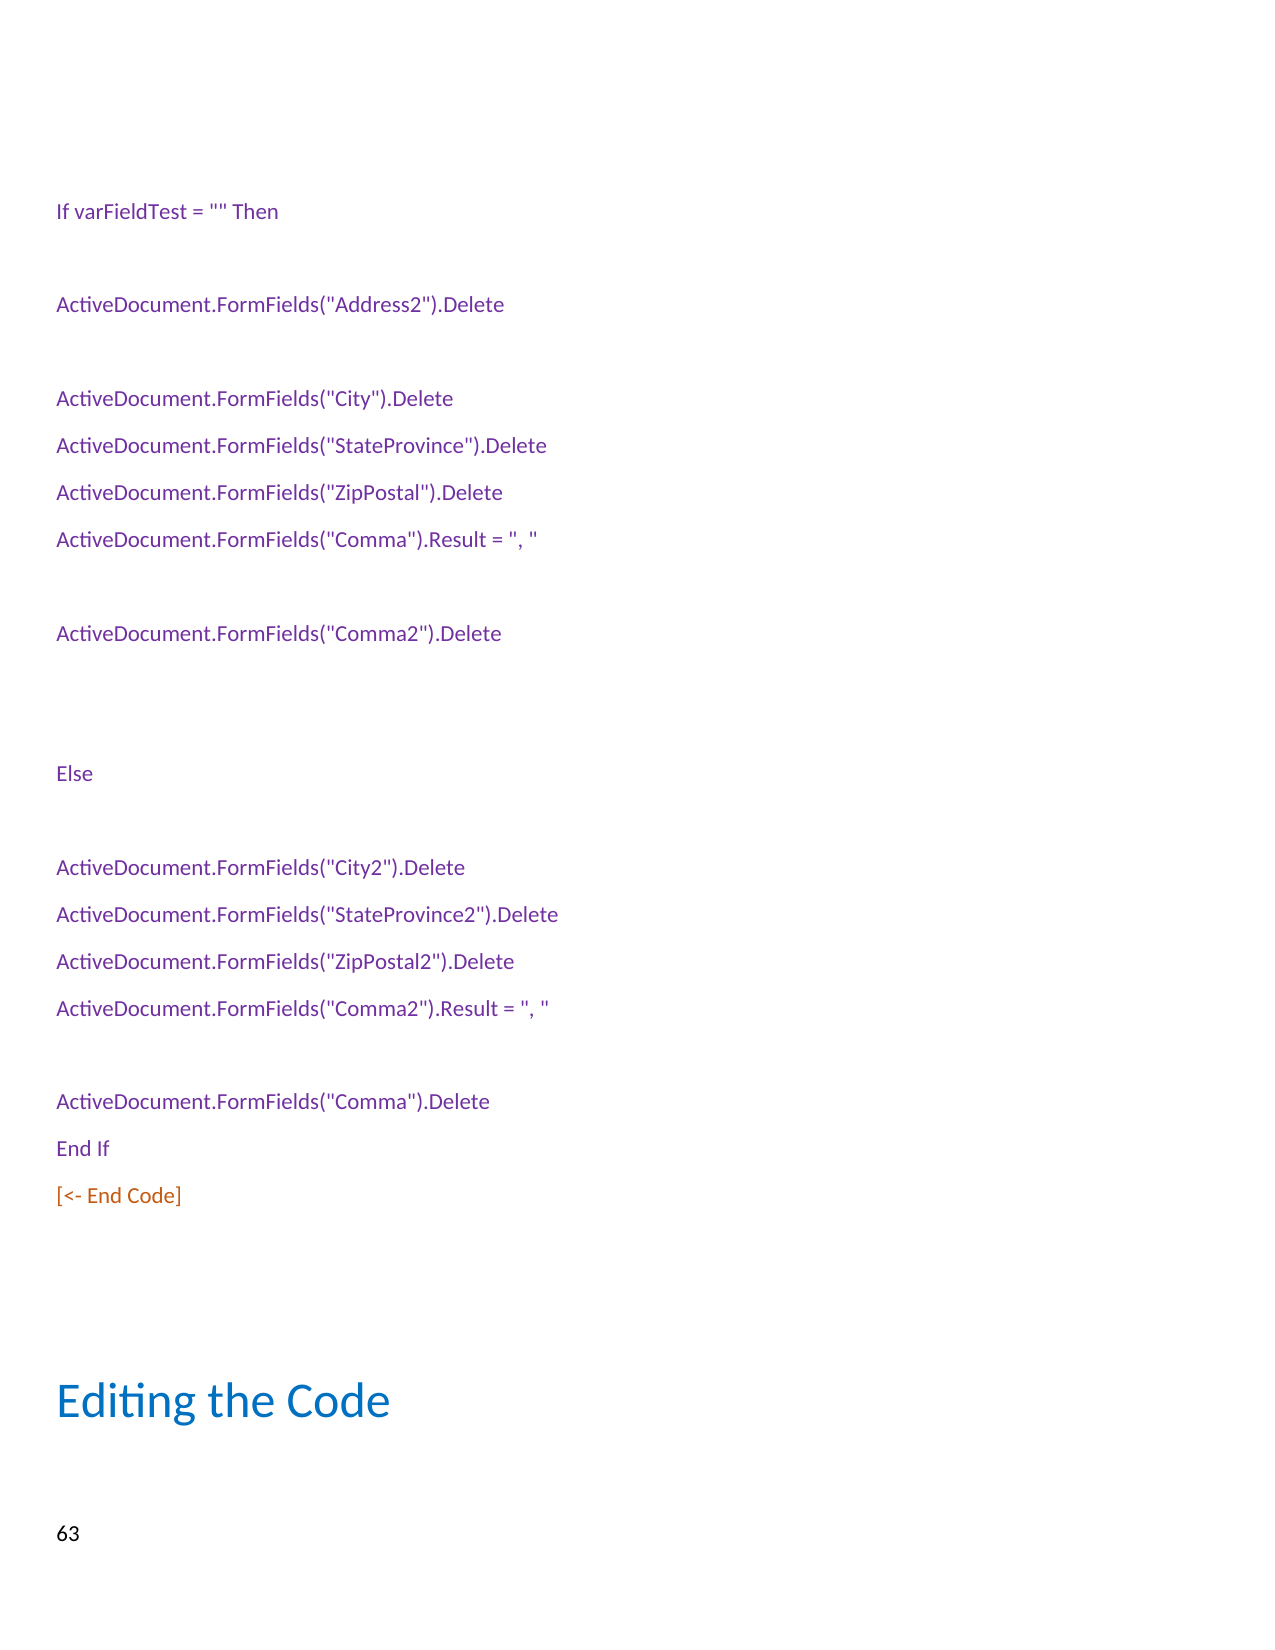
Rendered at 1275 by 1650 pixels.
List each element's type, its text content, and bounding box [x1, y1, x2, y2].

text ActiveDocument.FormFields("City2").Delete [56, 853, 1106, 881]
text ActiveDocument.FormFields("ZipPostal").Delete [56, 478, 1106, 506]
text End If [56, 1134, 1106, 1162]
text ActiveDocument.FormFields("Address2").Delete [56, 291, 1106, 319]
text ActiveDocument.FormFields("Comma2").Delete [56, 619, 1106, 647]
text ActiveDocument.FormFields("ZipPostal2").Delete [56, 947, 1106, 975]
text ActiveDocument.FormFields("City").Delete [56, 384, 1106, 412]
text Else [56, 759, 1106, 787]
text ActiveDocument.FormFields("Comma2").Result = ", " [56, 994, 1106, 1022]
text ActiveDocument.FormFields("StateProvince").Delete [56, 431, 1106, 459]
text ActiveDocument.FormFields("Comma").Delete [56, 1087, 1106, 1116]
text ActiveDocument.FormFields("StateProvince2").Delete [56, 900, 1106, 928]
text [<- End Code] [56, 1181, 1106, 1209]
text Editing the Code [56, 1369, 1106, 1430]
text ActiveDocument.FormFields("Comma").Result = ", " [56, 525, 1106, 553]
text If varFieldTest = "" Then [56, 197, 1106, 225]
